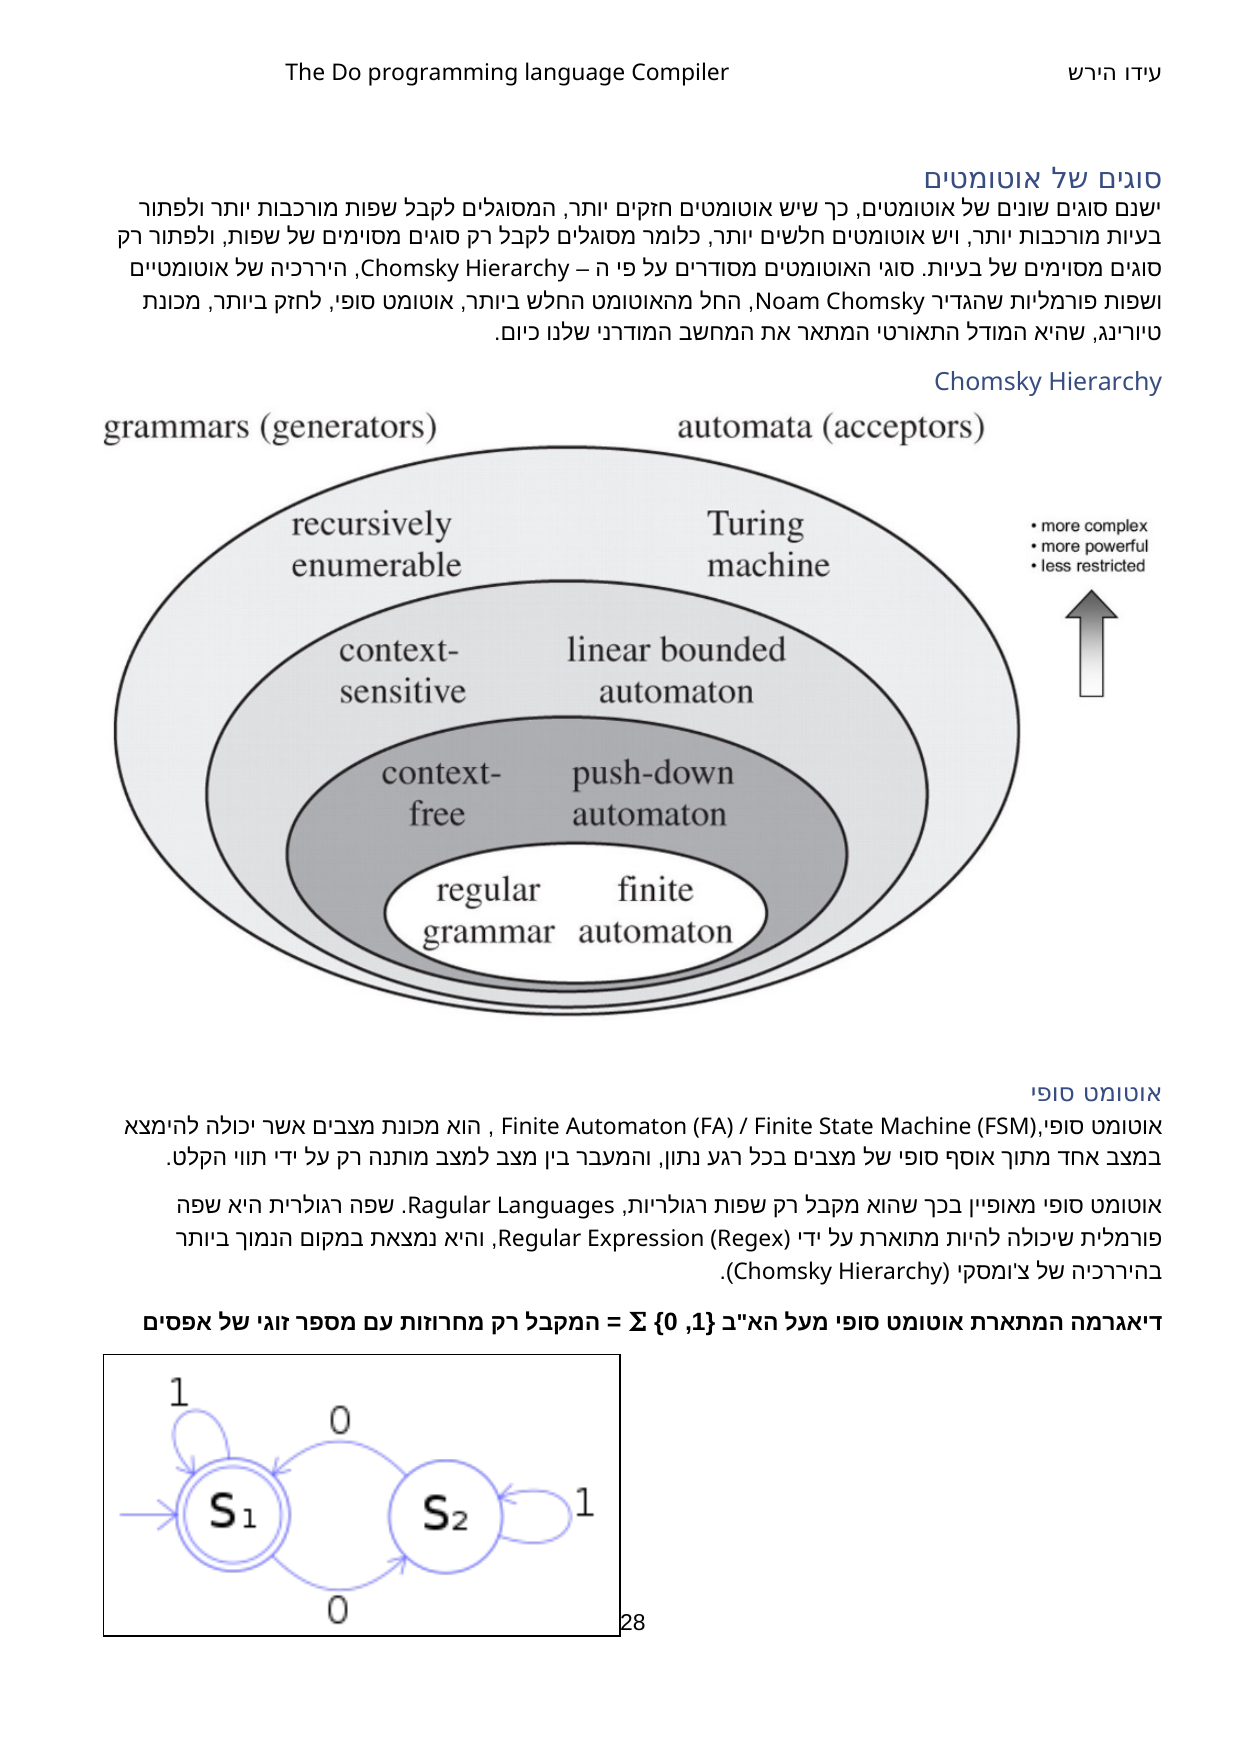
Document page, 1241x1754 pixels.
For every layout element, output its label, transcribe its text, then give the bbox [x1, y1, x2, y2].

picture [103, 407, 1157, 1023]
subtitle סוגים של אוטומטים [103, 161, 1162, 195]
text אוטומט סופי,Finite Automaton (FA) / Finite State Machine (FSM) , הוא מכונת מצבים אשר יכולה להימצא במצב אחד מתוך אוסף סופי של מצבים בכל רגע נתון, והמעבר בין מצב למצב מותנה רק על ידי תווי הקלט. [103, 1110, 1162, 1170]
text ישנם סוגים שונים של אוטומטים, כך שיש אוטומטים חזקים יותר, המסוגלים לקבל שפות מורכבות יותר ולפתור בעיות מורכבות יותר, ויש אוטומטים חלשים יותר, כלומר מסוגלים לקבל רק סוגים מסוימים של שפות, ולפתור רק סוגים מסוימים של בעיות. סוגי האוטומטים מסודרים על פי ה – Chomsky Hierarchy, היררכיה של אוטומטיים ושפות פורמליות שהגדיר Noam Chomsky, החל מהאוטומט החלש ביותר, אוטומט סופי, לחזק ביותר, מכונת טיורינג, שהיא המודל התאורטי המתאר את המחשב המודרני שלנו כיום. [103, 195, 1162, 345]
picture [104, 1355, 619, 1635]
subtitle אוטומט סופי [103, 1079, 1162, 1108]
text אוטומט סופי מאופיין בכך שהוא מקבל רק שפות רגולריות, Ragular Languages. שפה רגולרית היא שפה פורמלית שיכולה להיות מתוארת על ידי Regular Expression (Regex), והיא נמצאת במקום הנמוך ביותר בהיררכיה של צ'ומסקי (Chomsky Hierarchy). [103, 1188, 1162, 1286]
text דיאגרמה המתארת אוטומט סופי מעל הא"ב {1, 0} Σ = המקבל רק מחרוזות עם מספר זוגי של אפסים [103, 1306, 628, 1336]
text דיאגרמה המתארת אוטומט סופי מעל הא"ב {1, 0} Σ = המקבל רק מחרוזות עם מספר זוגי של אפסים [647, 1306, 1162, 1336]
subtitle Chomsky Hierarchy [103, 363, 1162, 398]
